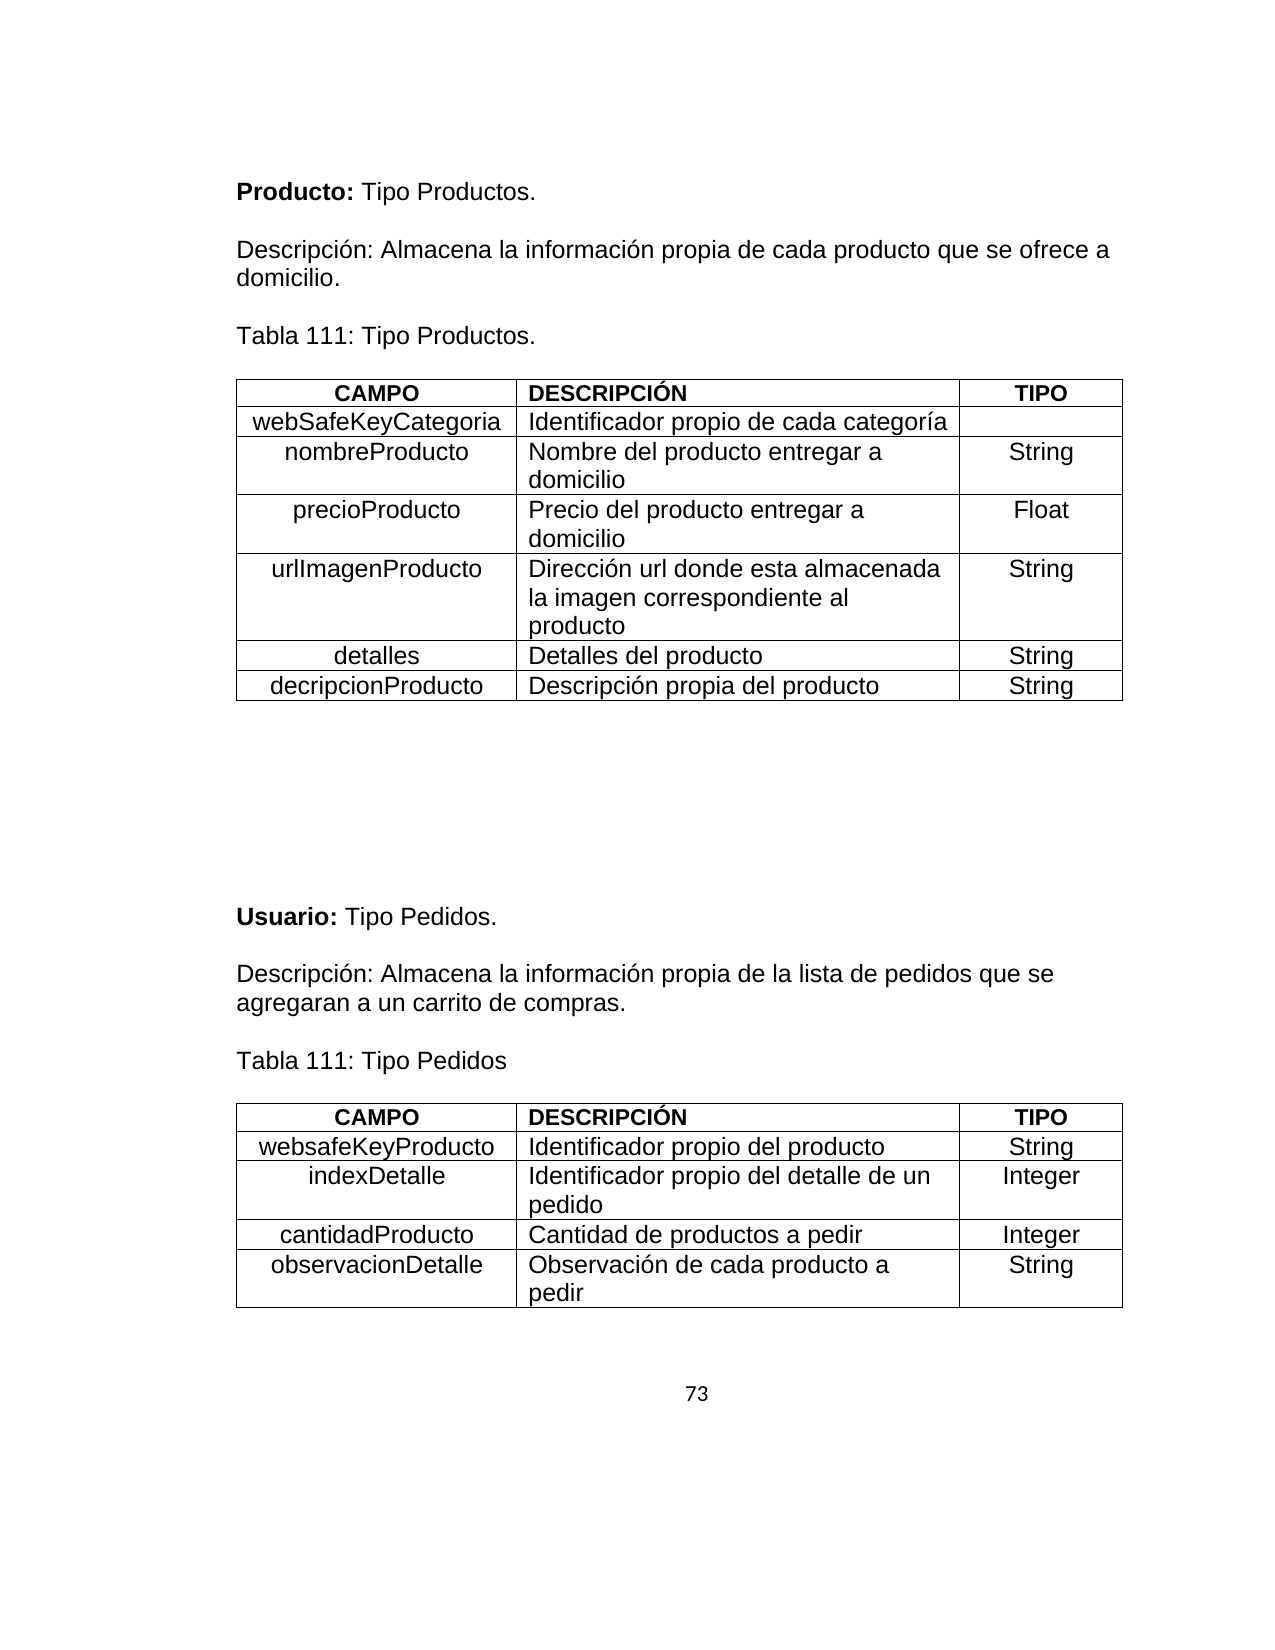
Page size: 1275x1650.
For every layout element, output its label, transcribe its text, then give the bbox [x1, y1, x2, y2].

table_header CAMPO [237, 380, 516, 406]
table_cell String [960, 1250, 1122, 1307]
text Tabla 111: Tipo Pedidos [236, 1046, 1157, 1074]
table_cell Cantidad de productos a pedir [517, 1220, 959, 1249]
text Descripción: Almacena la información propia de la lista de pedidos que se agregaran a un carrito de compras. [236, 959, 1157, 1017]
table_cell Precio del producto entregar a domicilio [517, 495, 959, 553]
table_cell Detalles del producto [517, 641, 959, 670]
table_cell urlImagenProducto [237, 554, 516, 640]
table_cell String [960, 671, 1122, 699]
table_cell Integer [960, 1220, 1122, 1249]
table_cell String [960, 1132, 1122, 1160]
table_cell [960, 407, 1122, 436]
table_cell Identificador propio de cada categoría [517, 407, 959, 436]
table_header DESCRIPCIÓN [517, 1104, 959, 1131]
table_cell Dirección url donde esta almacenada la imagen correspondiente al producto [517, 554, 959, 640]
table_cell precioProducto [237, 495, 516, 553]
text Producto: Tipo Productos. [236, 177, 1157, 206]
table_header DESCRIPCIÓN [517, 380, 959, 406]
table_cell detalles [237, 641, 516, 670]
table_header TIPO [960, 1104, 1122, 1131]
table_cell websafeKeyProducto [237, 1132, 516, 1160]
table_header TIPO [960, 380, 1122, 406]
table_cell Identificador propio del detalle de un pedido [517, 1161, 959, 1219]
table_cell Nombre del producto entregar a domicilio [517, 437, 959, 494]
table_cell webSafeKeyCategoria [237, 407, 516, 436]
table_cell cantidadProducto [237, 1220, 516, 1249]
table_cell Float [960, 495, 1122, 553]
text Usuario: Tipo Pedidos. [236, 902, 1157, 931]
table_header CAMPO [237, 1104, 516, 1131]
table_cell Integer [960, 1161, 1122, 1219]
table_cell String [960, 641, 1122, 670]
table_cell String [960, 437, 1122, 494]
table_cell Descripción propia del producto [517, 671, 959, 699]
table_cell Observación de cada producto a pedir [517, 1250, 959, 1307]
table_cell indexDetalle [237, 1161, 516, 1219]
table_cell Identificador propio del producto [517, 1132, 959, 1160]
table_cell nombreProducto [237, 437, 516, 494]
text Descripción: Almacena la información propia de cada producto que se ofrece a domicilio. [236, 235, 1157, 292]
table_cell observacionDetalle [237, 1250, 516, 1307]
text Tabla 111: Tipo Productos. [236, 321, 1157, 350]
table_cell String [960, 554, 1122, 640]
table_cell decripcionProducto [237, 671, 516, 699]
